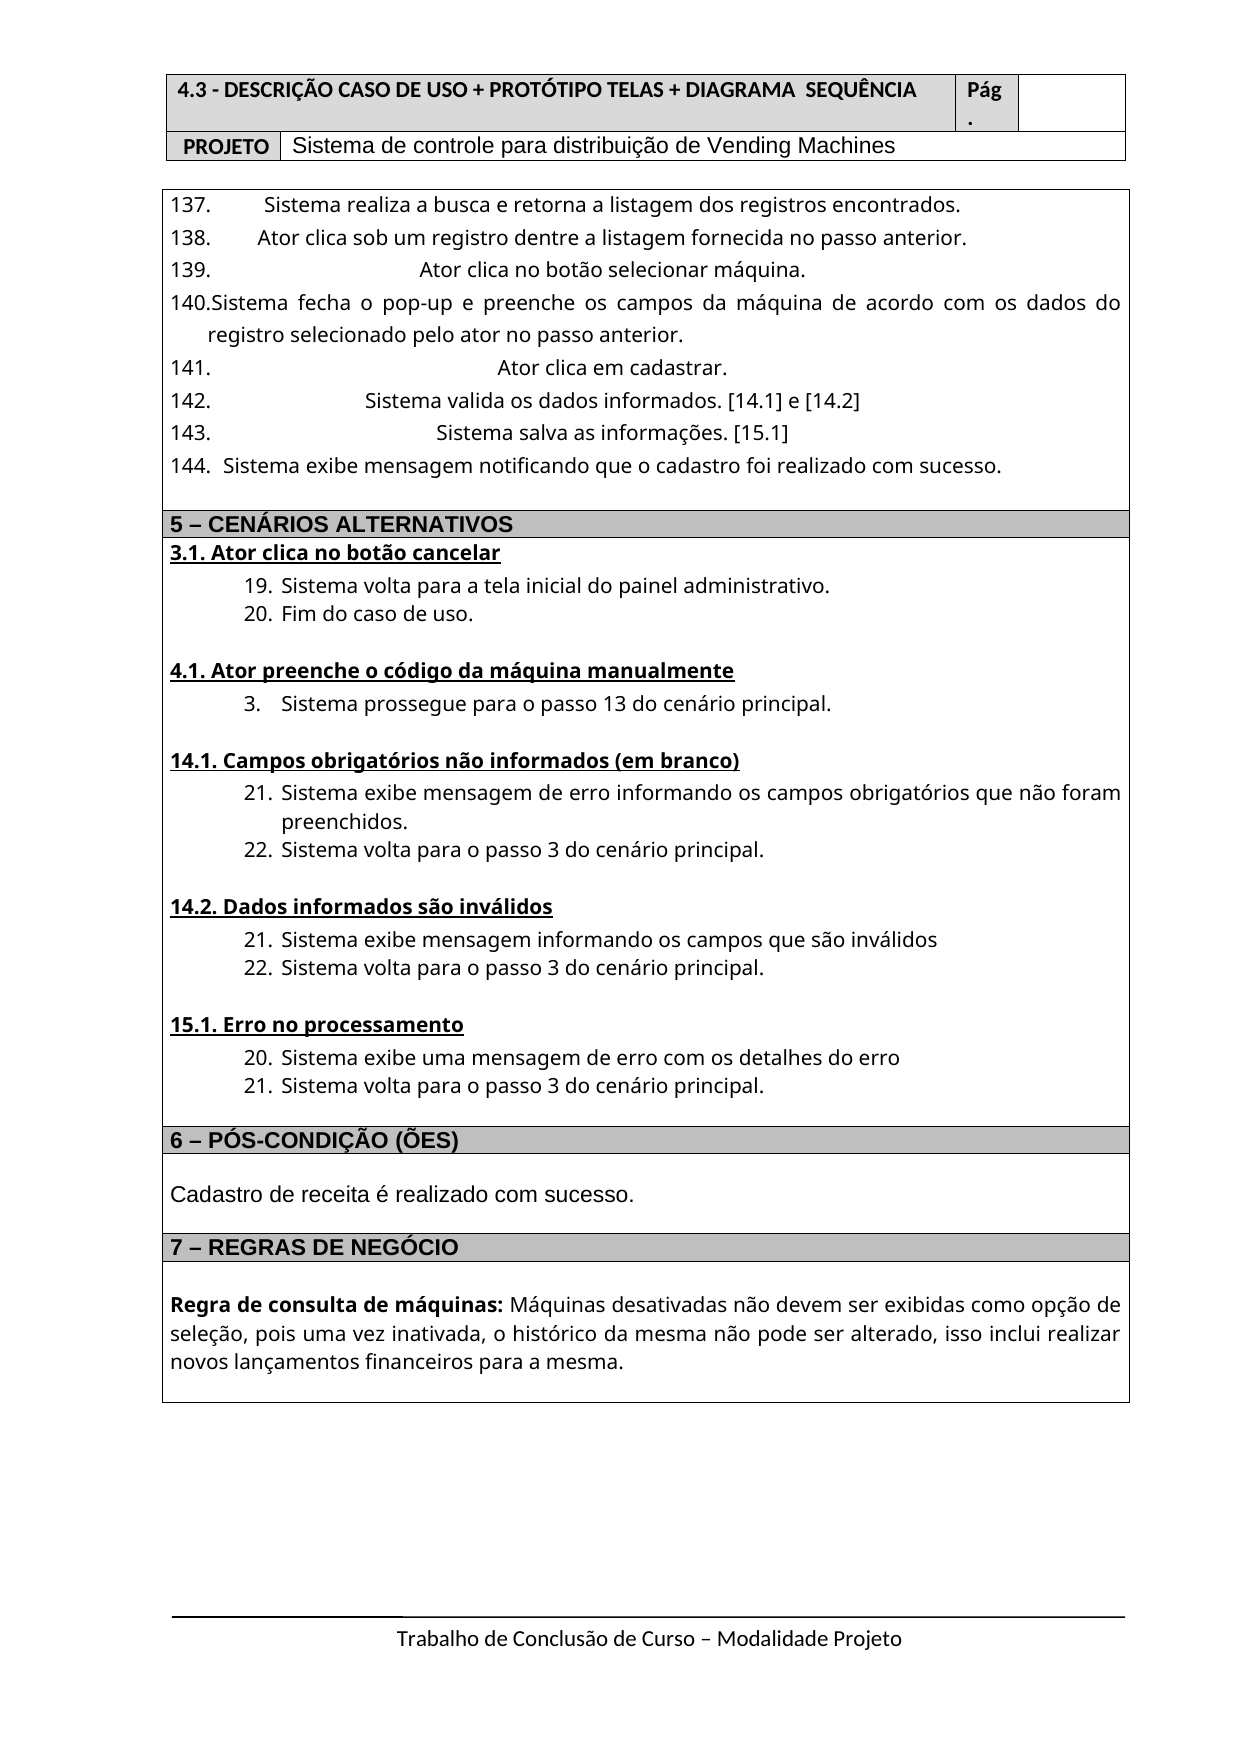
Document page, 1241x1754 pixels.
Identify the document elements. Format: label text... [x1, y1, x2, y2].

table_cell Regra de consulta de máquinas: Máquinas desativadas não devem ser exibidas como opção de seleção, pois uma vez inativada, o histórico da mesma não pode ser alterado, isso inclui realizar novos lançamentos financeiros para a mesma. [163, 1262, 1129, 1402]
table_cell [163, 190, 1129, 510]
table_cell 3.1. Ator clica no botão cancelar Sistema volta para a tela inicial do painel administrativo. Fim do caso de uso. 4.1. Ator preenche o código da máquina manualmente Sistema prossegue para o passo 13 do cenário principal. 14.1. Campos obrigatórios não informados (em branco) Sistema exibe mensagem de erro informando os campos obrigatórios que não foram preenchidos. Sistema volta para o passo 3 do cenário principal. 14.2. Dados informados são inválidos Sistema exibe mensagem informando os campos que são inválidos Sistema volta para o passo 3 do cenário principal. 15.1. Erro no processamento Sistema exibe uma mensagem de erro com os detalhes do erro Sistema volta para o passo 3 do cenário principal. [163, 538, 1129, 1126]
table_cell 6 – PÓS-CONDIÇÃO (ÕES) [163, 1127, 1129, 1153]
table_cell 7 – REGRAS DE NEGÓCIO [163, 1234, 1129, 1261]
table_cell 5 – CENÁRIOS ALTERNATIVOS [163, 511, 1129, 537]
table_cell Cadastro de receita é realizado com sucesso. [163, 1154, 1129, 1233]
